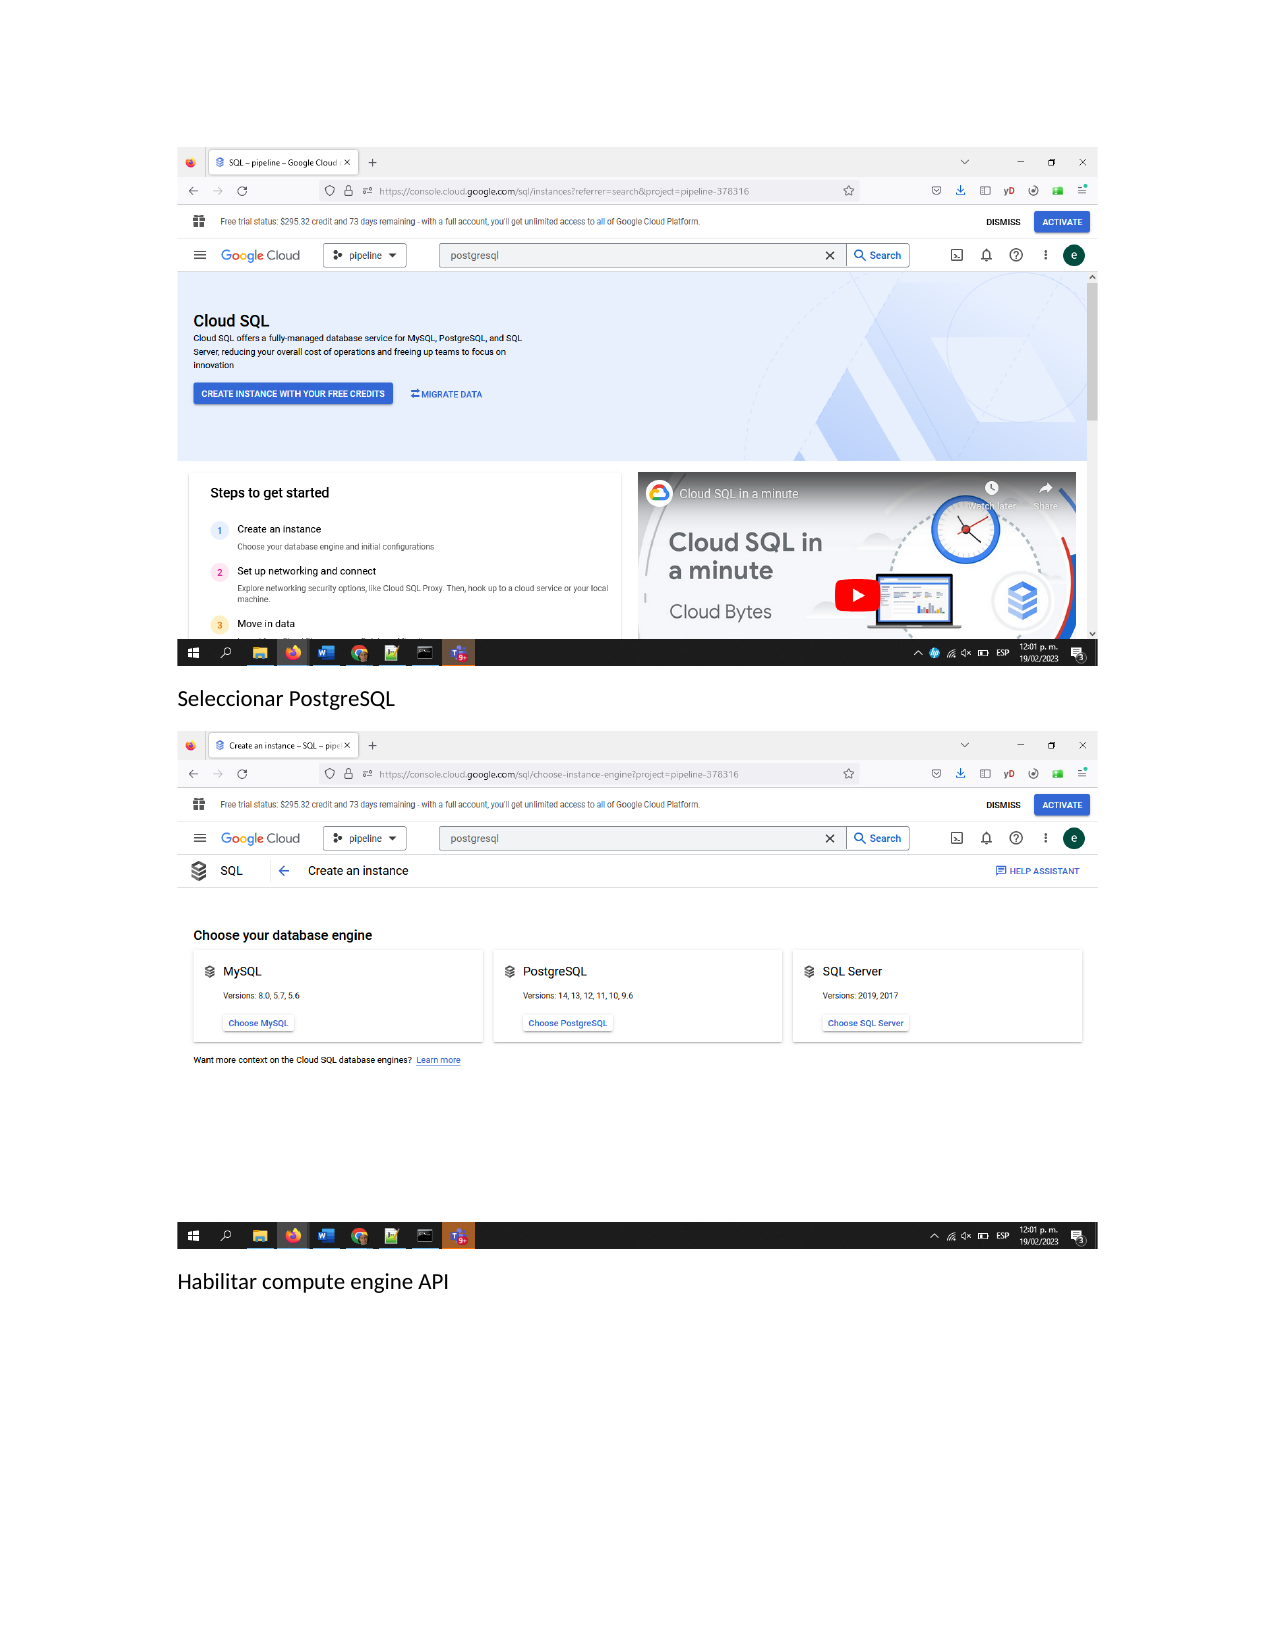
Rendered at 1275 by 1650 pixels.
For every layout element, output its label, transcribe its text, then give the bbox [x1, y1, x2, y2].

picture [177, 147, 1098, 666]
picture [177, 731, 1098, 1249]
text Habilitar compute engine API [177, 1267, 1098, 1295]
text Seleccionar PostgreSQL [177, 684, 1098, 712]
